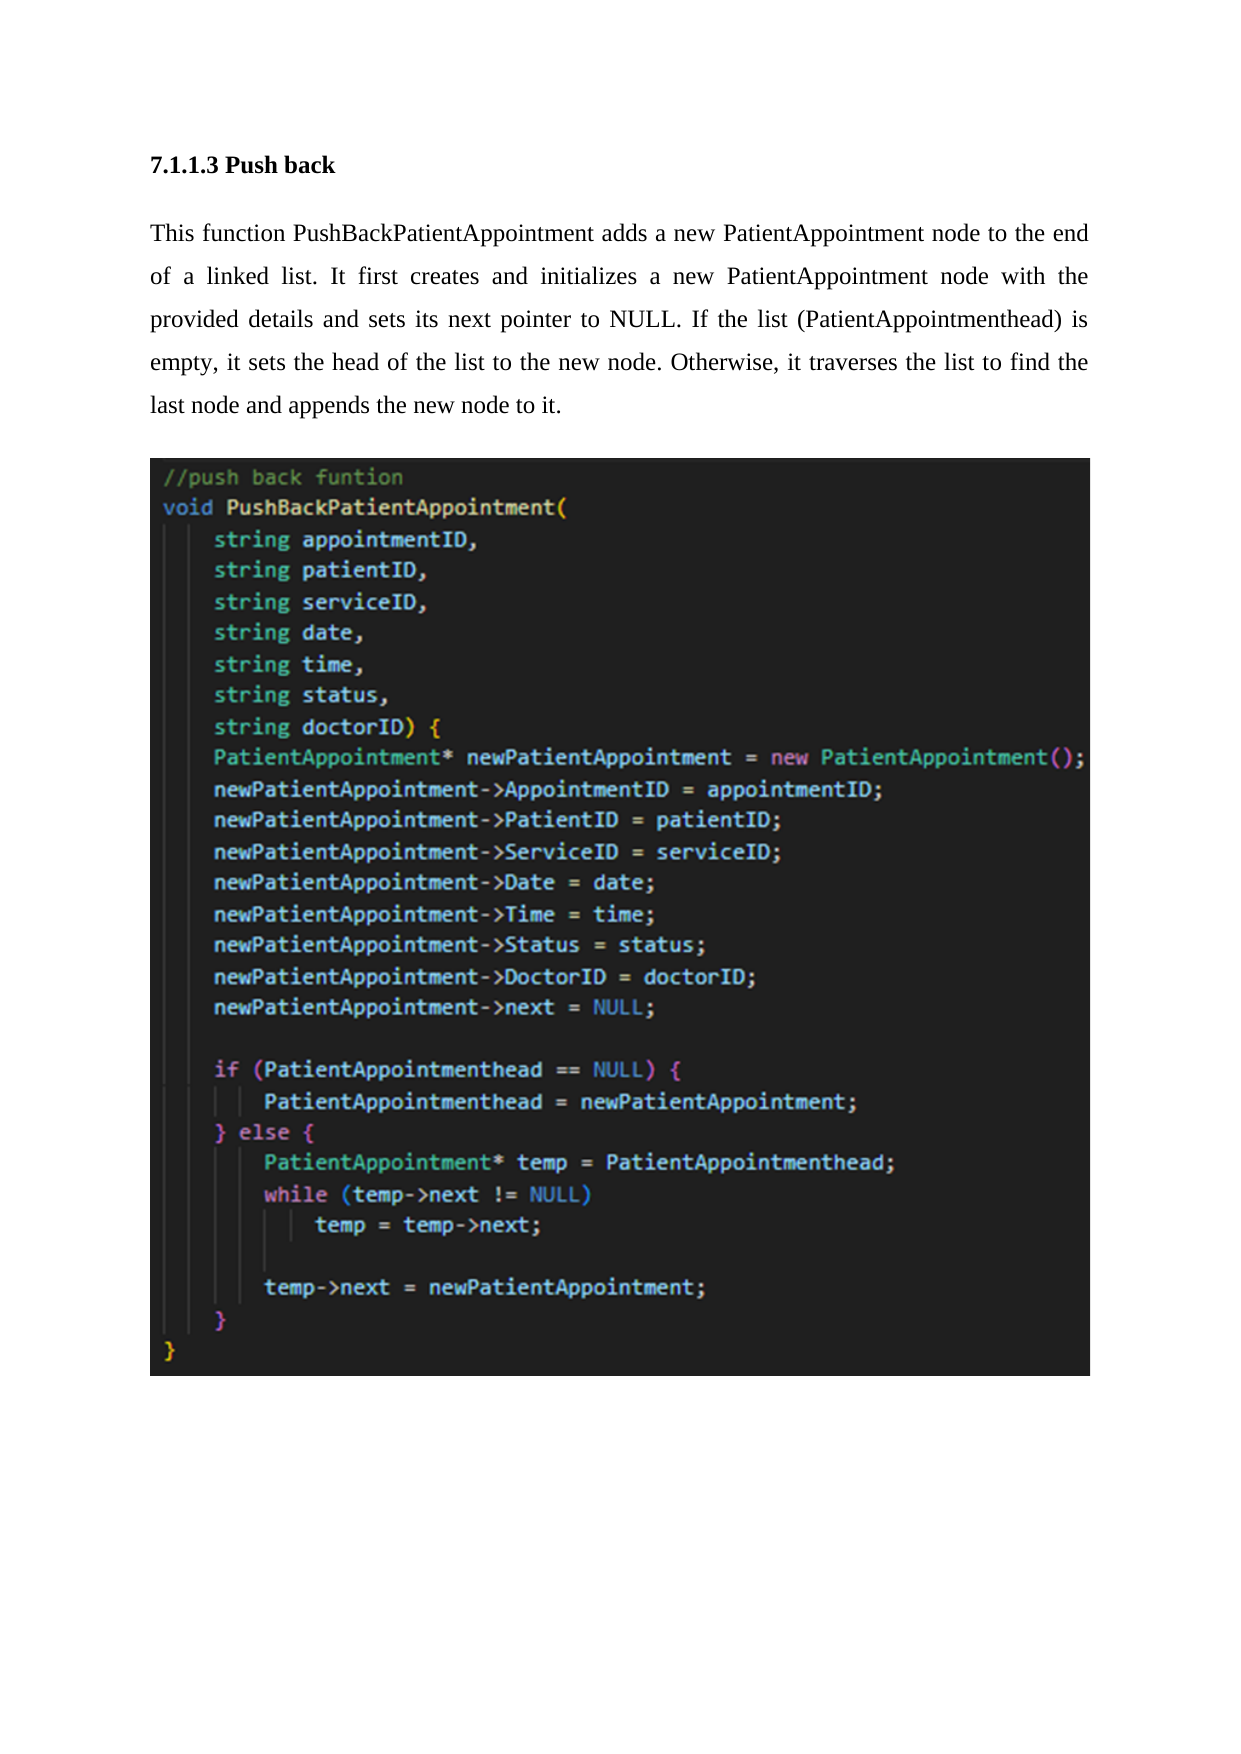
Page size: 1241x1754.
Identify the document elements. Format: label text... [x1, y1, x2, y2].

picture [150, 458, 1091, 1376]
subtitle 7.1.1.3 Push back [150, 150, 1090, 179]
text This function PushBackPatientAppointment adds a new PatientAppointment node to the end of a linked list. It first creates and initializes a new PatientAppointment node with the provided details and sets its next pointer to NULL. If the list (PatientAppointmenthead) is empty, it sets the head of the list to the new node. Otherwise, it traverses the list to find the last node and appends the new node to it. [150, 218, 1090, 419]
